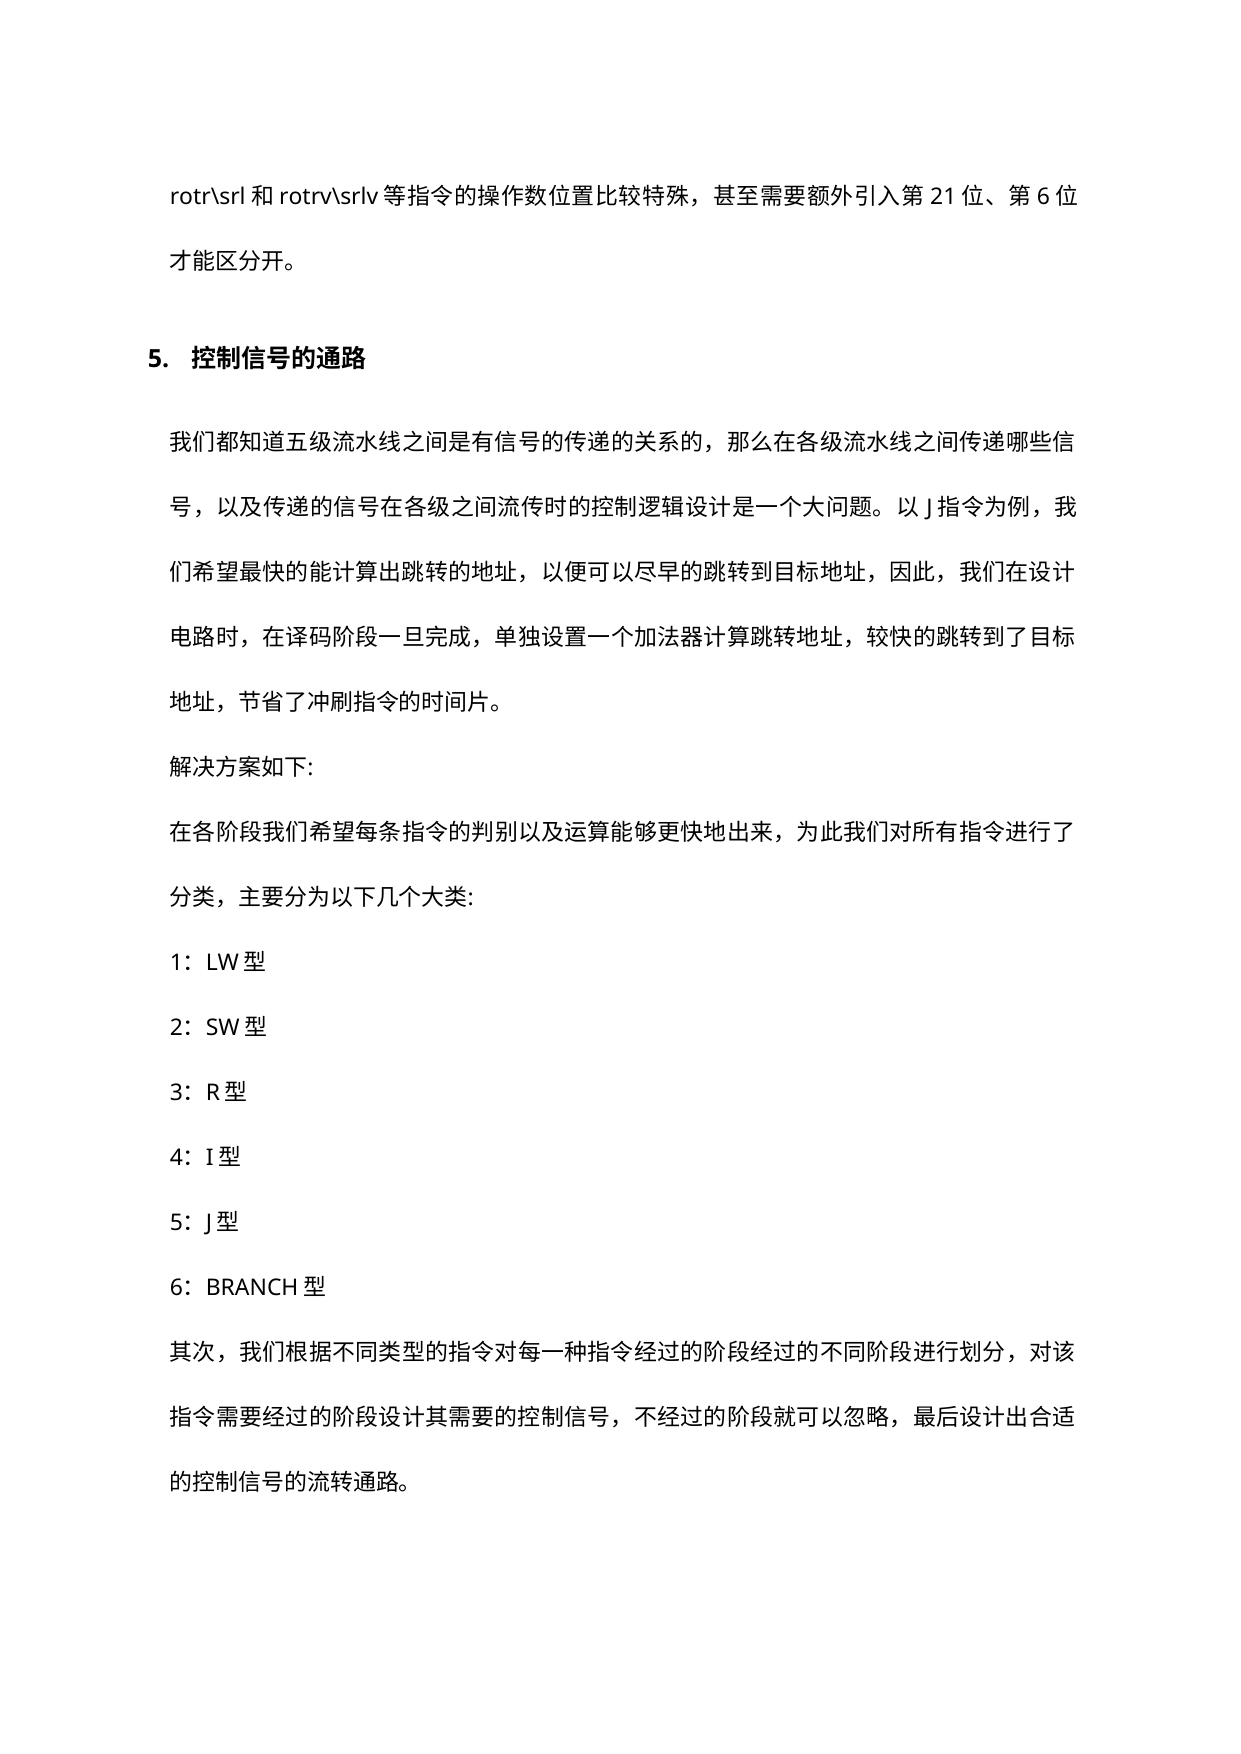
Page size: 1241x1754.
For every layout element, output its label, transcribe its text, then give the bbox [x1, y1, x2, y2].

text rotr\srl和rotrv\srlv等指令的操作数位置比较特殊，甚至需要额外引入第21位、第6位才能区分开。 [169, 162, 1078, 292]
text 其次，我们根据不同类型的指令对每一种指令经过的阶段经过的不同阶段进行划分，对该指令需要经过的阶段设计其需要的控制信号，不经过的阶段就可以忽略，最后设计出合适的控制信号的流转通路。 [169, 1318, 1078, 1513]
text 1：LW型 [169, 928, 1078, 993]
text 3：R型 [169, 1058, 1078, 1123]
text 我们都知道五级流水线之间是有信号的传递的关系的，那么在各级流水线之间传递哪些信号，以及传递的信号在各级之间流传时的控制逻辑设计是一个大问题。以J指令为例，我们希望最快的能计算出跳转的地址，以便可以尽早的跳转到目标地址，因此，我们在设计电路时，在译码阶段一旦完成，单独设置一个加法器计算跳转地址，较快的跳转到了目标地址，节省了冲刷指令的时间片。 [169, 408, 1078, 733]
text 5：J型 [169, 1188, 1078, 1253]
text 4：I型 [169, 1123, 1078, 1188]
text 2：SW型 [169, 993, 1078, 1058]
list 控制信号的通路 [148, 324, 1078, 389]
text 解决方案如下: [169, 733, 1078, 798]
text 在各阶段我们希望每条指令的判别以及运算能够更快地出来，为此我们对所有指令进行了分类，主要分为以下几个大类: [169, 798, 1078, 928]
text 6：BRANCH型 [169, 1253, 1078, 1318]
